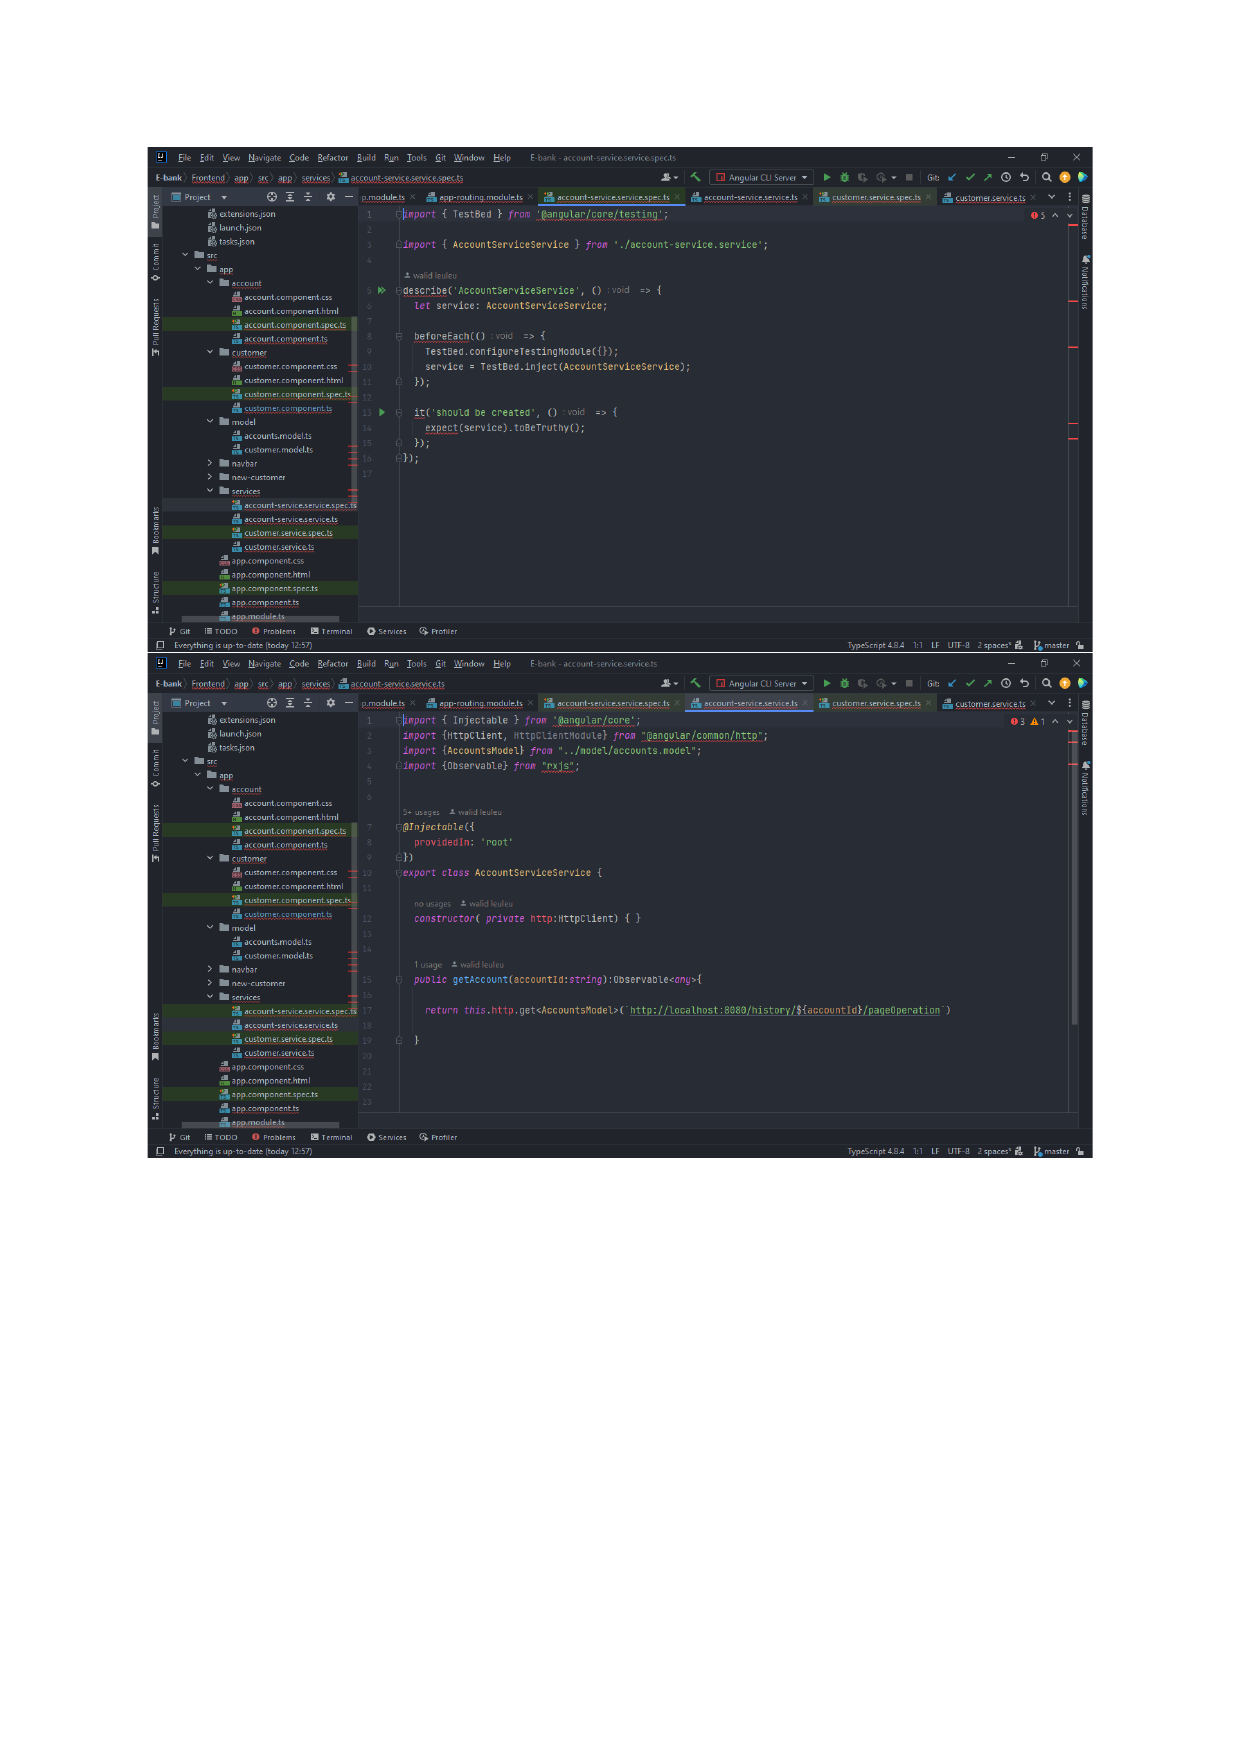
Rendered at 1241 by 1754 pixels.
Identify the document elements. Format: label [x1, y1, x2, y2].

picture [147, 147, 1093, 652]
picture [147, 653, 1093, 1158]
